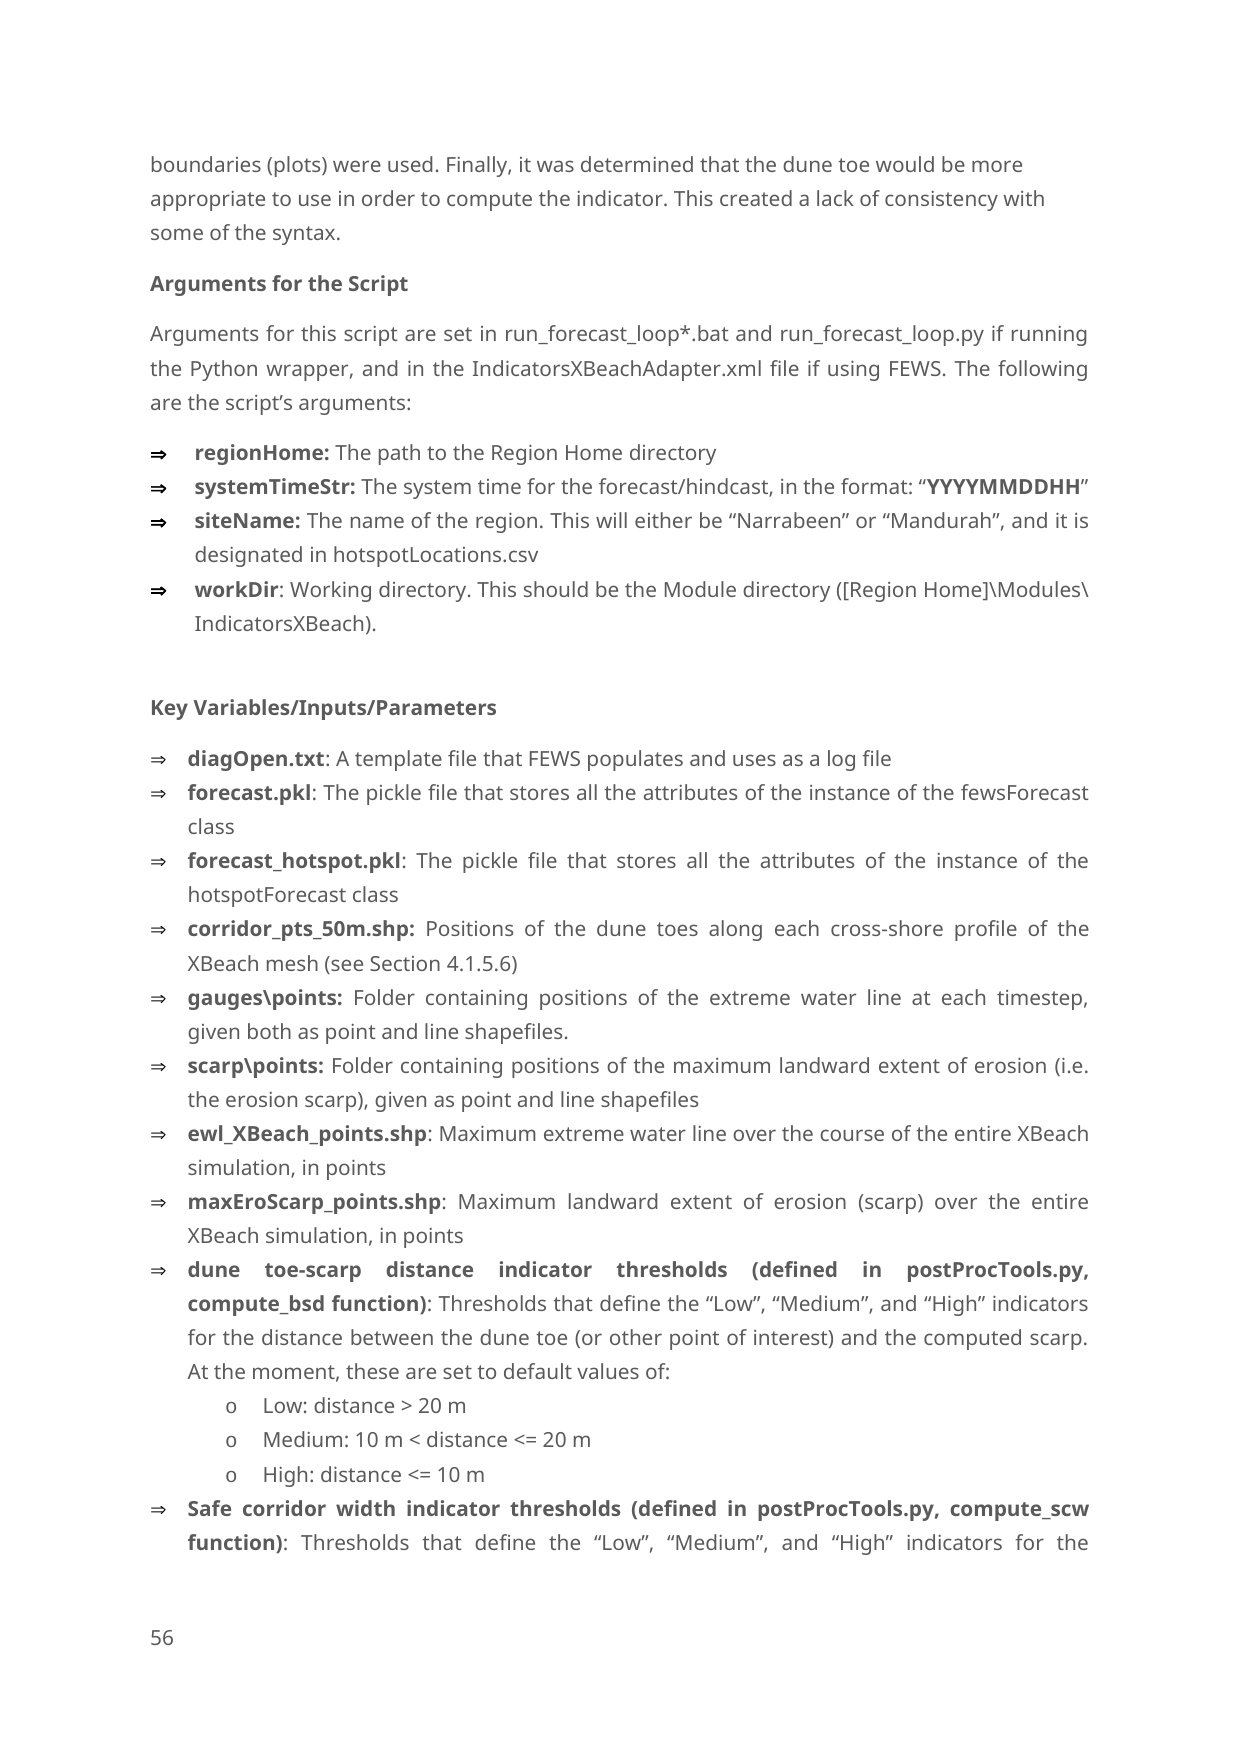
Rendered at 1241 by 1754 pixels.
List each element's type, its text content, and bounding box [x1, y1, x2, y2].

list forecast.pkl: The pickle file that stores all the attributes of the instance of the fewsForecast class [150, 778, 1090, 841]
list Medium: 10 m < distance <= 20 m [225, 1426, 1090, 1454]
list siteName: The name of the region. This will either be “Narrabeen” or “Mandurah”, and it is designated in hotspotLocations.csv [150, 507, 1090, 569]
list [150, 1494, 1090, 1556]
list systemTimeStr: The system time for the forecast/hindcast, in the format: “YYYYMMDDHH” [150, 472, 1090, 501]
text Arguments for the Script [150, 269, 1090, 297]
text Key Variables/Inputs/Parameters [150, 693, 1090, 722]
list Low: distance > 20 m [225, 1391, 1090, 1420]
list ewl_XBeach_points.shp: Maximum extreme water line over the course of the entire XBeach simulation, in points [150, 1119, 1090, 1181]
list corridor_pts_50m.shp: Positions of the dune toes along each cross-shore profile of the XBeach mesh (see Section 4.1.5.6) [150, 914, 1090, 977]
list maxEroScarp_points.shp: Maximum landward extent of erosion (scarp) over the entire XBeach simulation, in points [150, 1187, 1090, 1249]
list workDir: Working directory. This should be the Module directory ([Region Home]\Modules\IndicatorsXBeach). [150, 575, 1090, 637]
list diagOpen.txt: A template file that FEWS populates and uses as a log file [150, 744, 1090, 773]
list gauges\points: Folder containing positions of the extreme water line at each timestep, given both as point and line shapefiles. [150, 983, 1090, 1045]
list forecast_hotspot.pkl: The pickle file that stores all the attributes of the instance of the hotspotForecast class [150, 846, 1090, 909]
list scarp\points: Folder containing positions of the maximum landward extent of erosion (i.e. the erosion scarp), given as point and line shapefiles [150, 1051, 1090, 1113]
list High: distance <= 10 m [225, 1460, 1090, 1488]
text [150, 150, 1090, 247]
list dune toe-scarp distance indicator thresholds (defined in postProcTools.py, compute_bsd function): Thresholds that define the “Low”, “Medium”, and “High” indicators for the distance between the dune toe (or other point of interest) and the computed scarp. At the moment, these are set to default values of: [150, 1255, 1090, 1386]
list regionHome: The path to the Region Home directory [150, 438, 1090, 467]
text Arguments for this script are set in run_forecast_loop*.bat and run_forecast_loop.py if running the Python wrapper, and in the IndicatorsXBeachAdapter.xml file if using FEWS. The following are the script’s arguments: [150, 319, 1090, 416]
